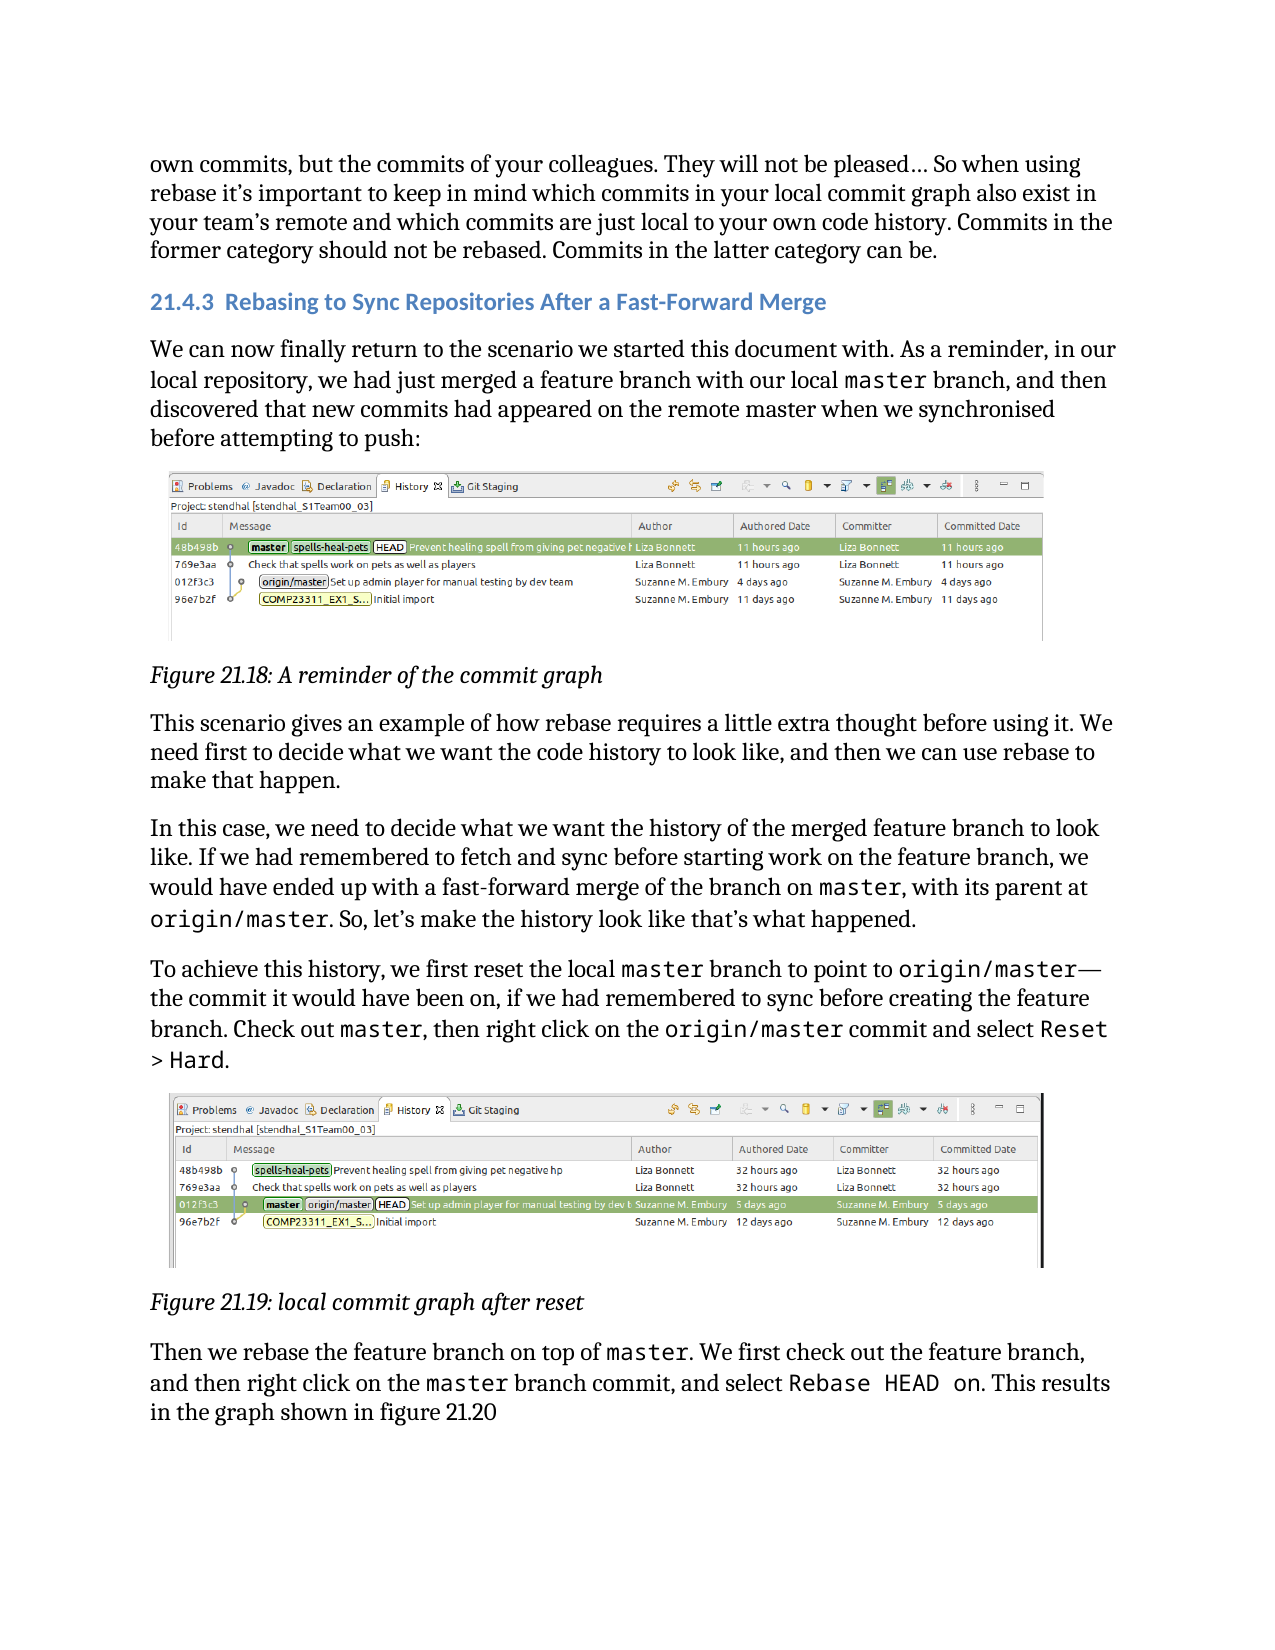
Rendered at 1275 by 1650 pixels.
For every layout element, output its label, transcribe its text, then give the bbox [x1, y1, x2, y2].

text Figure 21.19: local commit graph after reset [150, 1288, 1125, 1317]
picture [168, 471, 1044, 641]
picture [168, 1093, 1044, 1268]
text We can now finally return to the scenario we started this document with. As a reminder, in our local repository, we had just merged a feature branch with our local master branch, and then discovered that new commits had appeared on the remote master when we synchronised before attempting to push: [150, 335, 1125, 453]
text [150, 150, 1125, 265]
text To achieve this history, we first reset the local master branch to point to origin/master—the commit it would have been on, if we had remembered to sync before creating the feature branch. Check out master, then right click on the origin/master commit and select Reset > Hard. [150, 952, 1125, 1075]
text Figure 21.18: A reminder of the commit graph [150, 661, 1125, 690]
subtitle 21.4.3 Rebasing to Sync Repositories After a Fast-Forward Merge [150, 286, 1125, 316]
text In this case, we need to decide what we want the history of the merged feature branch to look like. If we had remembered to fetch and sync before starting work on the feature branch, we would have ended up with a fast-forward merge of the branch on master, with its parent at origin/master. So, let’s make the history look like that’s what happened. [150, 814, 1125, 934]
text Then we rebase the feature branch on top of master. We first check out the feature branch, and then right click on the master branch commit, and select Rebase HEAD on. This results in the graph shown in figure 21.20 [150, 1336, 1125, 1427]
text This scenario gives an example of how rebase requires a little extra thought before using it. We need first to decide what we want the code history to look like, and then we can use rebase to make that happen. [150, 709, 1125, 795]
